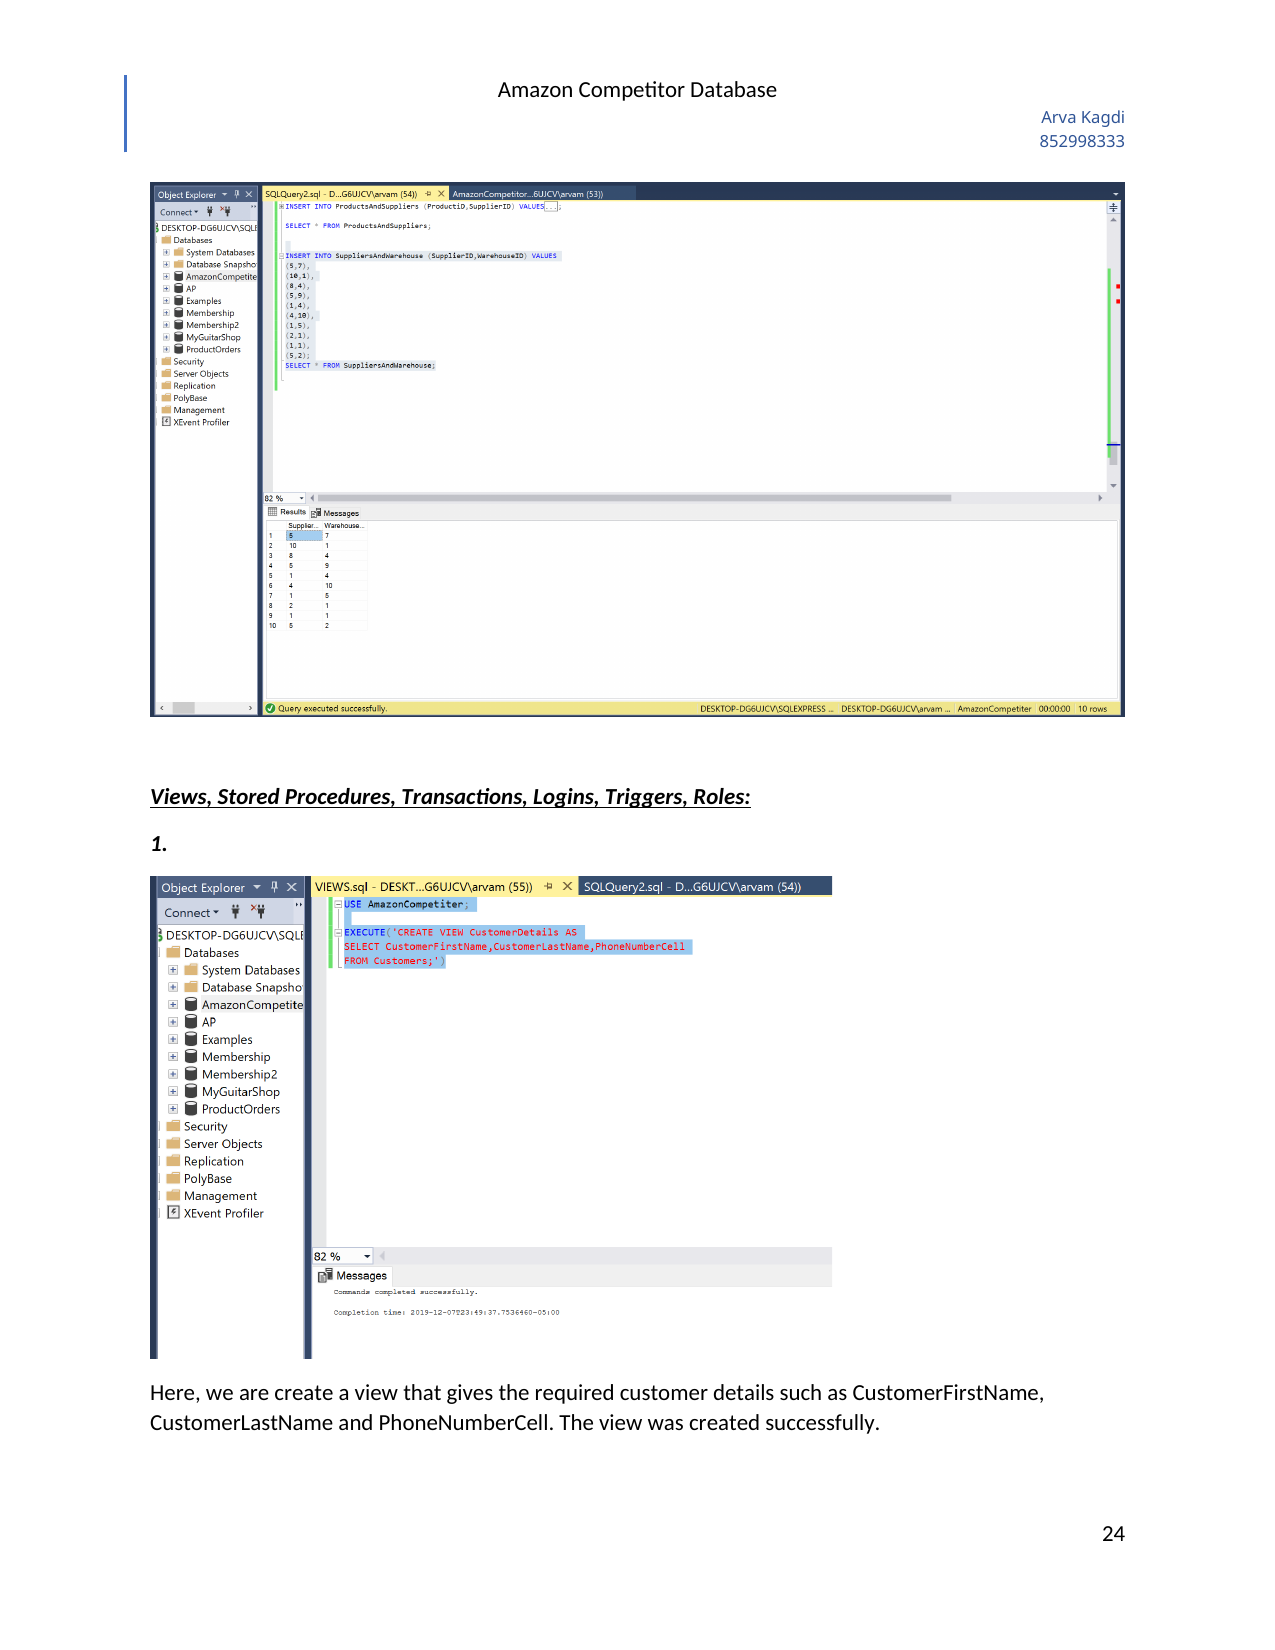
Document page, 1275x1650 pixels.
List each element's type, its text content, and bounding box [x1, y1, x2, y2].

text Views, Stored Procedures, Transactions, Logins, Triggers, Roles: [150, 782, 1125, 810]
text Here, we are create a view that gives the required customer details such as CustomerFirstName, CustomerLastName and PhoneNumberCell. The view was created successfully. [150, 1378, 1125, 1436]
text 1. [150, 829, 1125, 857]
picture [150, 182, 1125, 717]
picture [150, 876, 833, 1359]
